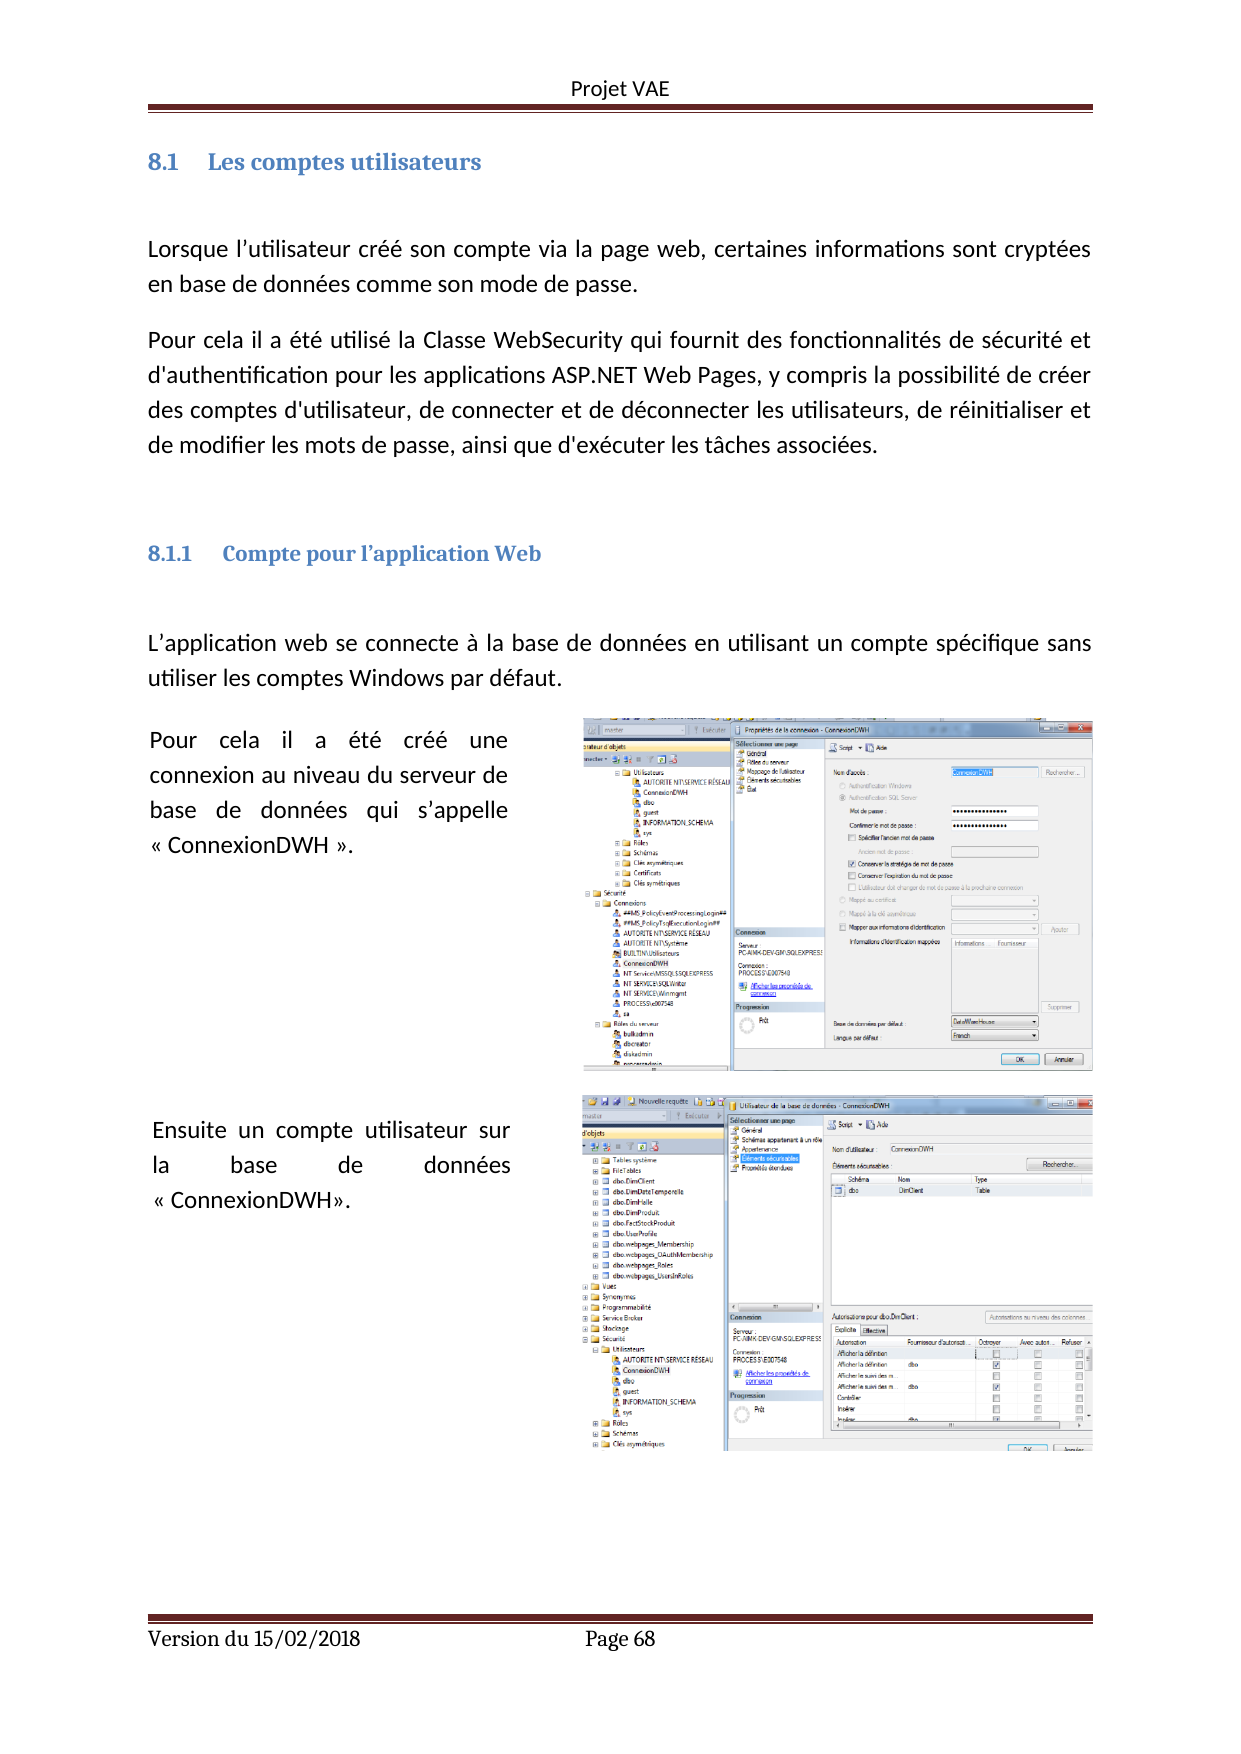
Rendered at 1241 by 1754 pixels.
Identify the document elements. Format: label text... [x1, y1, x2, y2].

text Pour cela il a été utilisé la Classe WebSecurity qui fournit des fonctionnalités de sécurité et d'authentification pour les applications ASP.NET Web Pages, y compris la possibilité de créer des comptes d'utilisateur, de connecter et de déconnecter les utilisateurs, de réinitialiser et de modifier les mots de passe, ainsi que d'exécuter les tâches associées. [148, 324, 1093, 460]
subtitle Les comptes utilisateurs [148, 148, 1093, 176]
text L’application web se connecte à la base de données en utilisant un compte spécifique sans utiliser les comptes Windows par défaut. [148, 627, 1093, 693]
subtitle Compte pour l’application Web [148, 541, 1093, 567]
picture [583, 718, 1093, 1071]
text Lorsque l’utilisateur créé son compte via la page web, certaines informations sont cryptées en base de données comme son mode de passe. [148, 234, 1093, 299]
picture [582, 1095, 1093, 1451]
